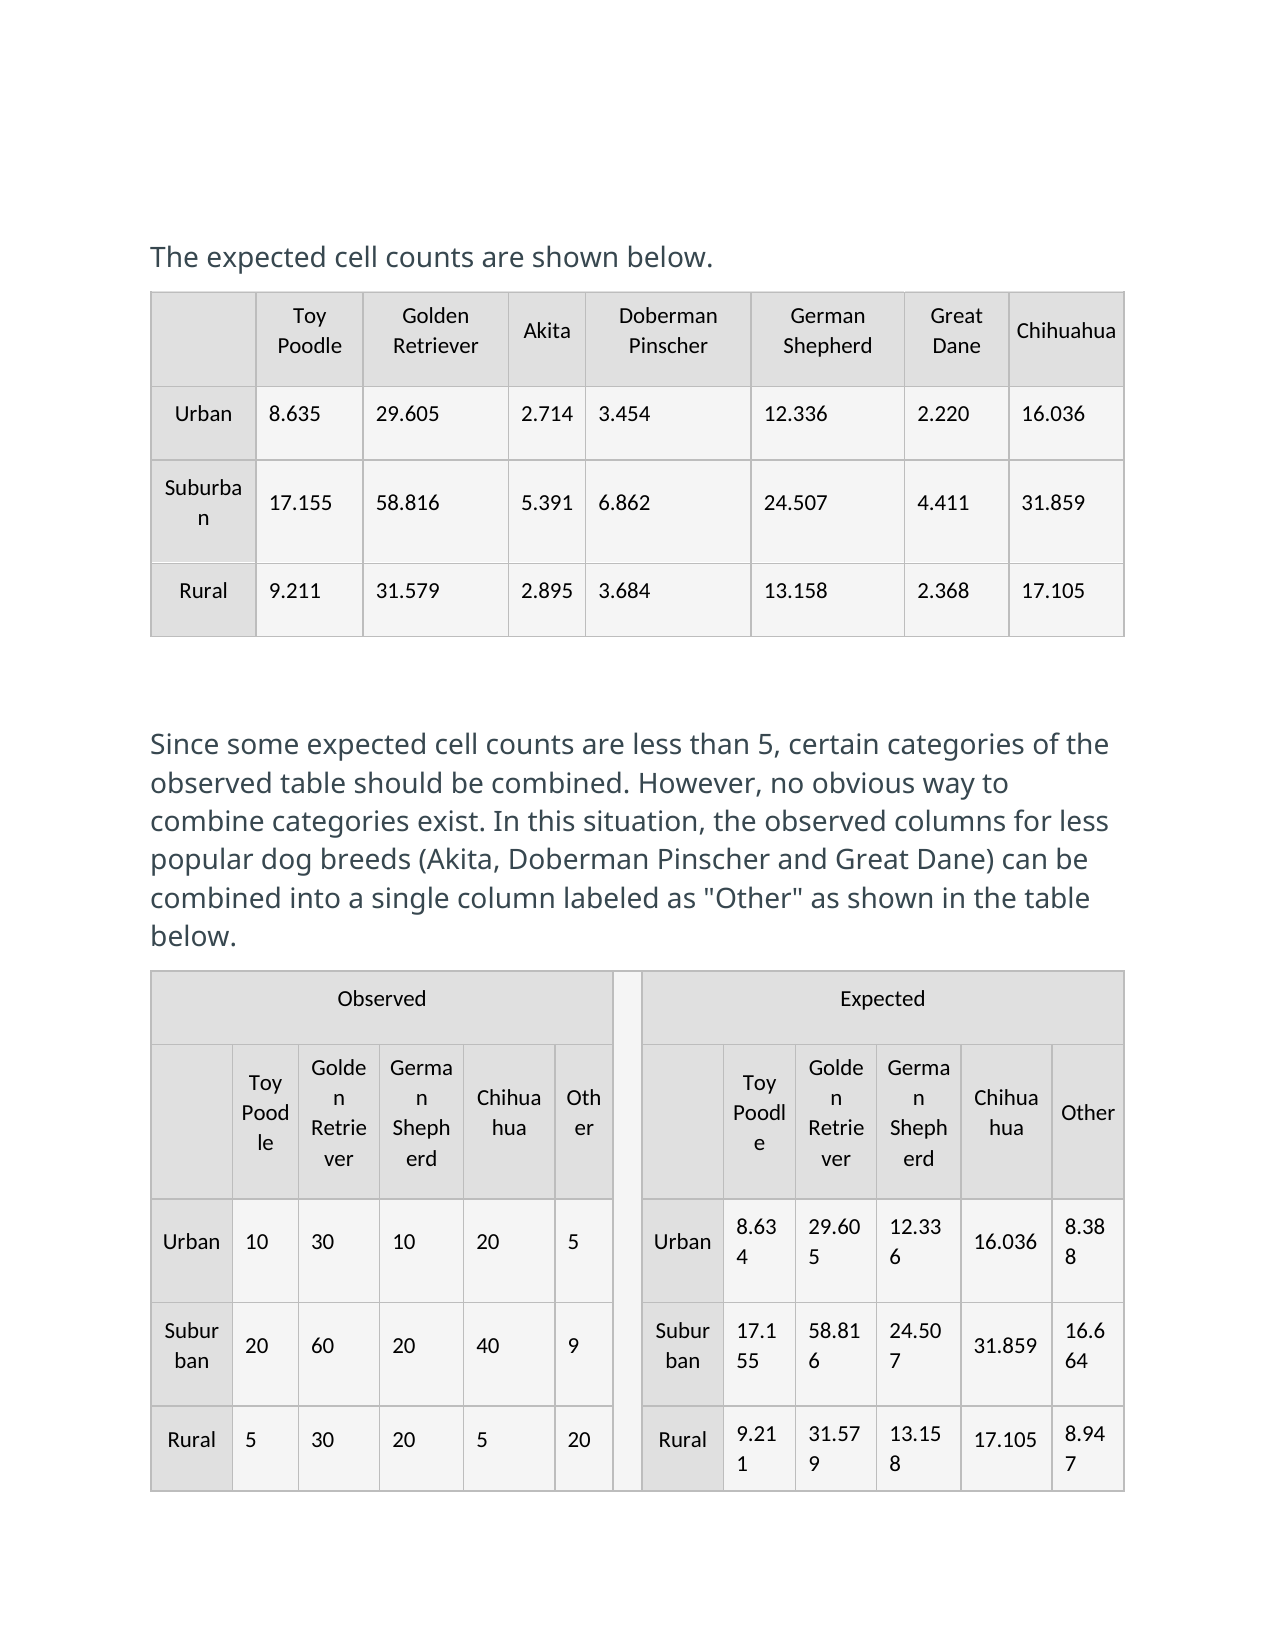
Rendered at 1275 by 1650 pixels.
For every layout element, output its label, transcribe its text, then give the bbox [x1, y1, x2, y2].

table_cell Other [1053, 1045, 1123, 1198]
table_cell 8.635 [257, 387, 362, 459]
table_header Expected [643, 972, 1123, 1044]
table_cell 16.036 [962, 1200, 1051, 1302]
table_cell 17.105 [1010, 564, 1123, 636]
table_cell Chihuahua [962, 1045, 1051, 1198]
table_header German Shepherd [752, 293, 904, 386]
table_cell 5 [556, 1200, 612, 1302]
table_cell 13.158 [877, 1407, 960, 1490]
table_cell 31.579 [364, 564, 508, 636]
table_cell 10 [233, 1200, 298, 1302]
table_cell Chihuahua [464, 1045, 554, 1198]
table_header Observed [152, 972, 612, 1044]
table_header Great Dane [905, 293, 1008, 386]
table_cell 6.862 [586, 461, 750, 562]
table_cell 24.507 [752, 461, 904, 562]
table_header Akita [509, 293, 585, 386]
table_cell Rural [643, 1407, 723, 1490]
table_cell 5.391 [509, 461, 585, 562]
table_cell Other [556, 1045, 612, 1198]
table_cell 8.634 [724, 1200, 795, 1302]
table_cell 31.859 [962, 1303, 1051, 1405]
table_header Doberman Pinscher [586, 293, 750, 386]
table_cell German Shepherd [877, 1045, 960, 1198]
table_cell Rural [152, 564, 255, 636]
table_cell 20 [233, 1303, 298, 1405]
table_cell 58.816 [364, 461, 508, 562]
table_cell 5 [233, 1407, 298, 1490]
table_cell 2.895 [509, 564, 585, 636]
table_cell Suburban [152, 1303, 232, 1405]
table_cell 12.336 [752, 387, 904, 459]
table_header Golden Retriever [364, 293, 508, 386]
table_cell 20 [556, 1407, 612, 1490]
table_cell 24.507 [877, 1303, 960, 1405]
table_cell Urban [643, 1200, 723, 1302]
table_cell Golden Retriever [796, 1045, 876, 1198]
table_cell Golden Retriever [299, 1045, 379, 1198]
table_cell 17.155 [257, 461, 362, 562]
table_cell 2.368 [905, 564, 1008, 636]
table_cell 8.947 [1053, 1407, 1123, 1490]
table_cell [152, 1045, 232, 1198]
table_cell 4.411 [905, 461, 1008, 562]
table_cell 9 [556, 1303, 612, 1405]
table_cell 3.454 [586, 387, 750, 459]
table_cell 2.220 [905, 387, 1008, 459]
table_cell Urban [152, 387, 255, 459]
table_cell Toy Poodle [233, 1045, 298, 1198]
table_cell 20 [380, 1303, 463, 1405]
table_cell 2.714 [509, 387, 585, 459]
table_cell Urban [152, 1200, 232, 1302]
table_cell 29.605 [364, 387, 508, 459]
table_cell 58.816 [796, 1303, 876, 1405]
table_cell 13.158 [752, 564, 904, 636]
table_cell 60 [299, 1303, 379, 1405]
table_header Toy Poodle [257, 293, 362, 386]
table_cell 30 [299, 1407, 379, 1490]
text Since some expected cell counts are less than 5, certain categories of the observed table should be combined. However, no obvious way to combine categories exist. In this situation, the observed columns for less popular dog breeds (Akita, Doberman Pinscher and Great Dane) can be combined into a single column labeled as "Other" as shown in the table below. [150, 725, 1125, 955]
table_cell 16.664 [1053, 1303, 1123, 1405]
text The expected cell counts are shown below. [150, 237, 1125, 276]
table_cell 5 [464, 1407, 554, 1490]
table_cell 3.684 [586, 564, 750, 636]
table_cell 9.211 [724, 1407, 795, 1490]
table_cell 8.388 [1053, 1200, 1123, 1302]
table_cell 31.579 [796, 1407, 876, 1490]
table_cell 17.105 [962, 1407, 1051, 1490]
table_cell 20 [464, 1200, 554, 1302]
table_cell [643, 1045, 723, 1198]
table_header [152, 293, 255, 386]
table_cell Toy Poodle [724, 1045, 795, 1198]
table_cell 30 [299, 1200, 379, 1302]
table_cell 29.605 [796, 1200, 876, 1302]
table_cell 17.155 [724, 1303, 795, 1405]
table_cell 31.859 [1010, 461, 1123, 562]
table_cell 20 [380, 1407, 463, 1490]
table_cell Rural [152, 1407, 232, 1490]
table_cell Suburban [152, 461, 255, 562]
table_header [614, 972, 641, 1490]
table_cell Suburban [643, 1303, 723, 1405]
table_cell German Shepherd [380, 1045, 463, 1198]
table_cell 9.211 [257, 564, 362, 636]
table_cell 10 [380, 1200, 463, 1302]
table_cell 16.036 [1010, 387, 1123, 459]
table_header Chihuahua [1010, 293, 1123, 386]
table_cell 12.336 [877, 1200, 960, 1302]
table_cell 40 [464, 1303, 554, 1405]
